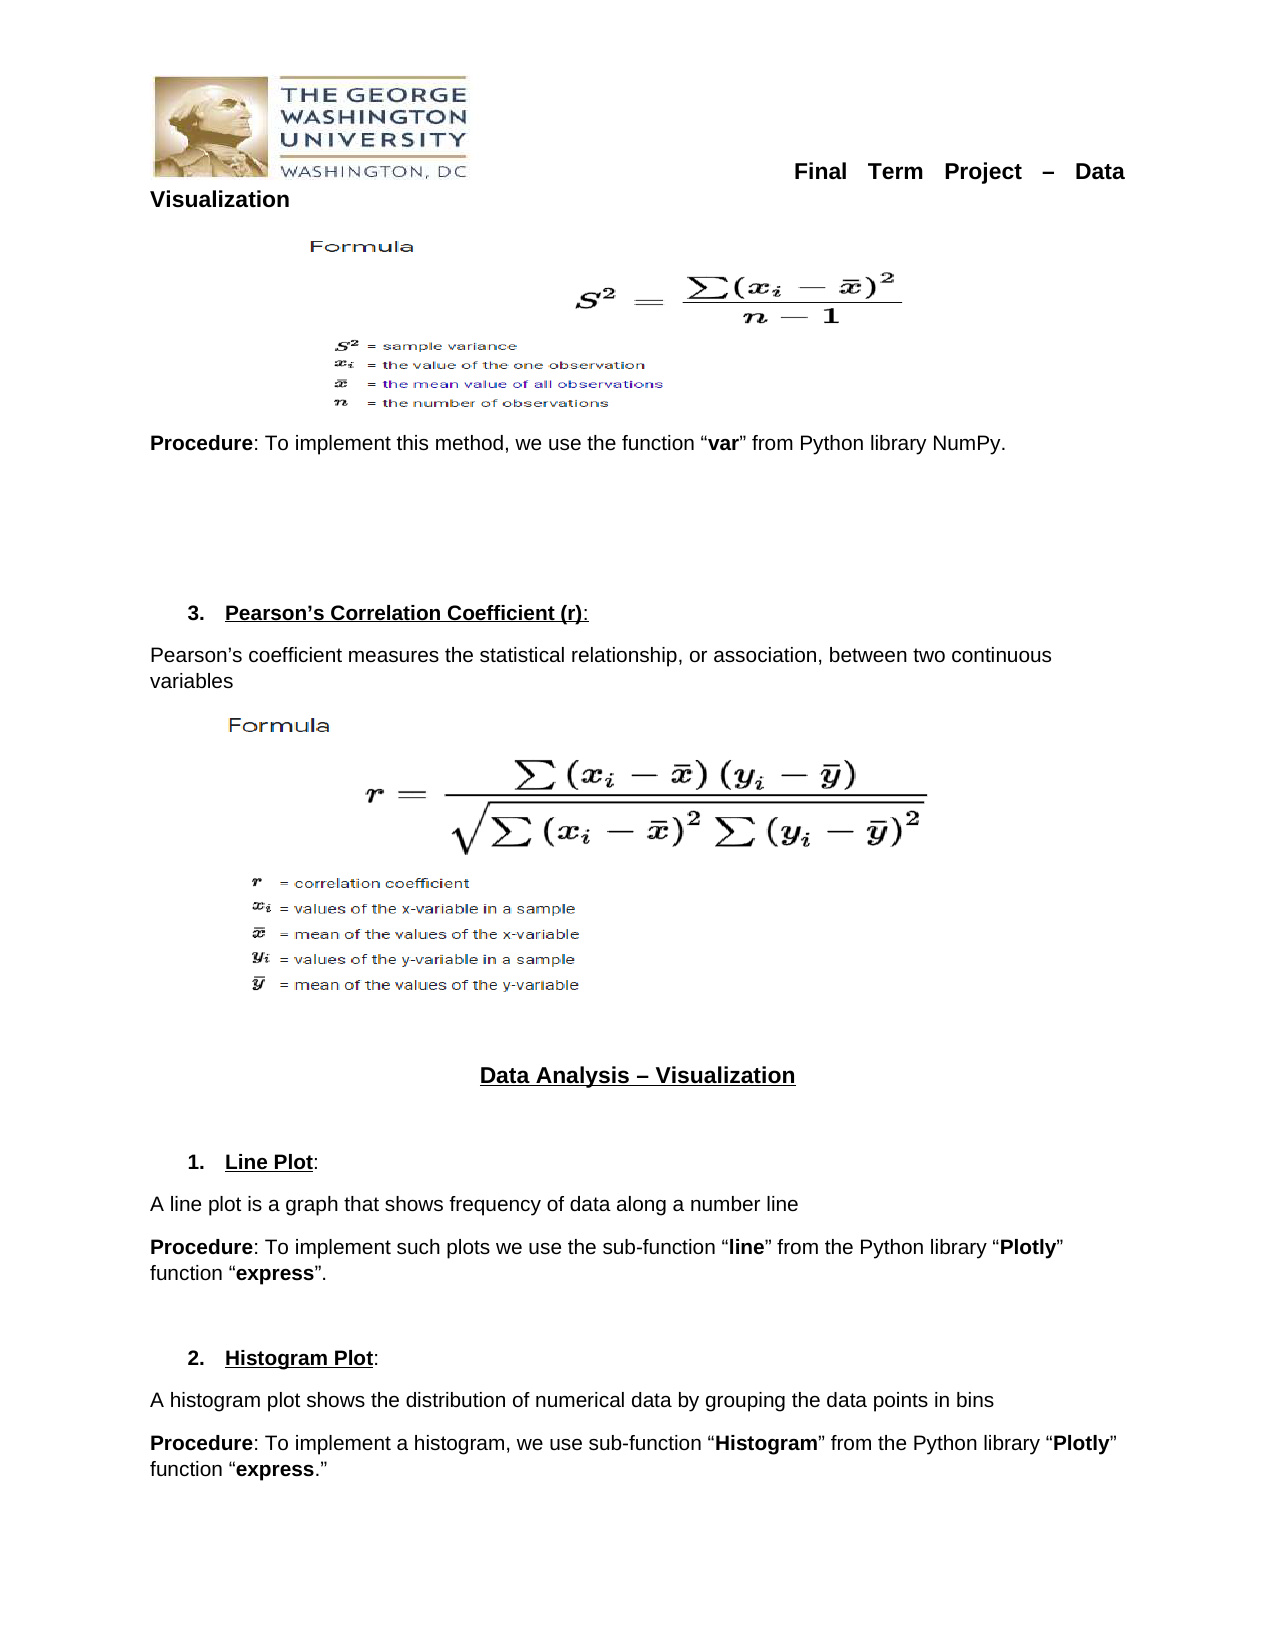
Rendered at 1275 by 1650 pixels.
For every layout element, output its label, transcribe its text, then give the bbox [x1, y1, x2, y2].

list Line Plot: [187, 1150, 1125, 1174]
text Data Analysis – Visualization [150, 1062, 1125, 1088]
text A line plot is a graph that shows frequency of data along a number line [150, 1192, 1125, 1216]
picture [225, 711, 953, 1001]
picture [300, 231, 959, 412]
text Procedure: To implement such plots we use the sub-function “line” from the Python library “Plotly” function “express”. [150, 1235, 1125, 1284]
list Pearson’s Correlation Coefficient (r): [187, 600, 1125, 624]
text A histogram plot shows the distribution of numerical data by grouping the data points in bins [150, 1388, 1125, 1412]
text Pearson’s coefficient measures the statistical relationship, or association, between two continuous variables [150, 643, 1125, 693]
text Procedure: To implement a histogram, we use sub-function “Histogram” from the Python library “Plotly” function “express.” [150, 1431, 1125, 1480]
list Histogram Plot: [187, 1346, 1125, 1369]
text Procedure: To implement this method, we use the function “var” from Python library NumPy. [150, 430, 1125, 454]
